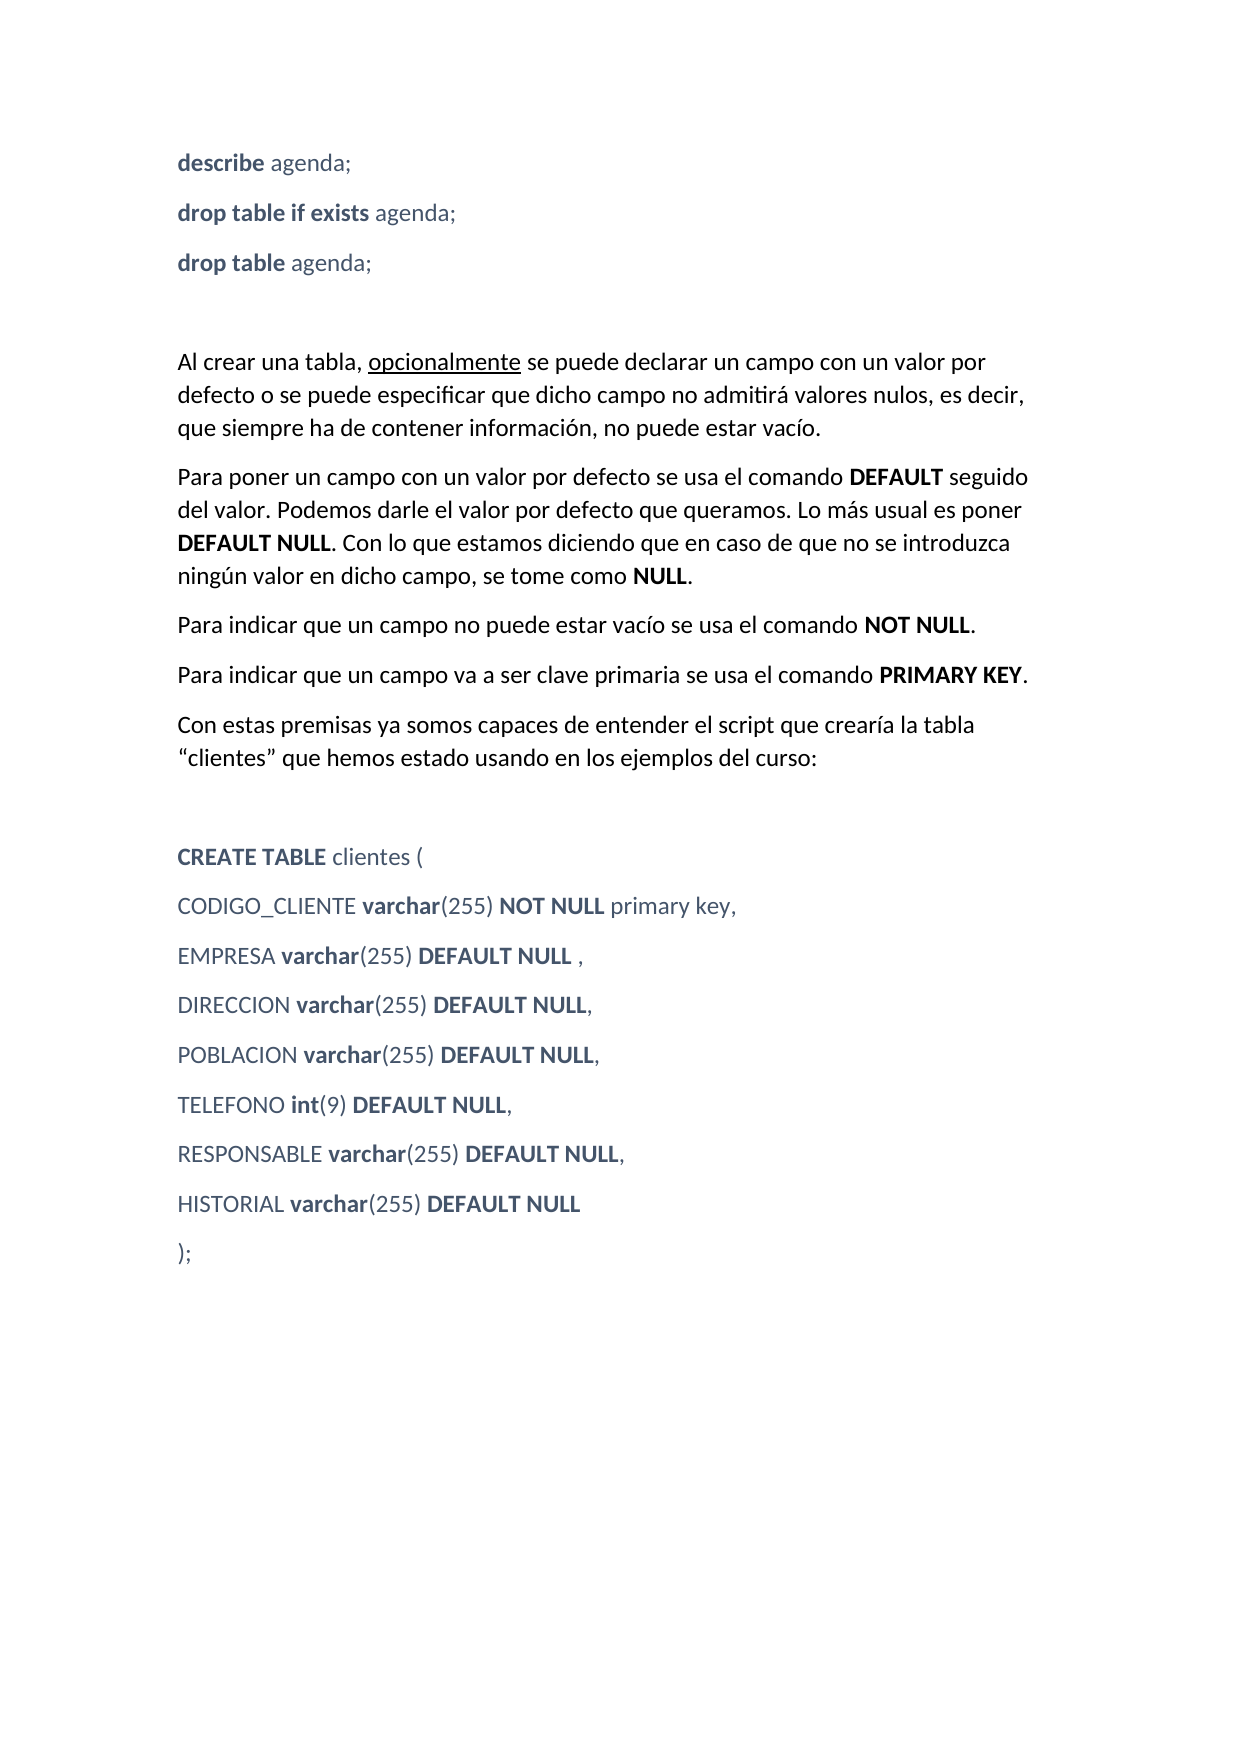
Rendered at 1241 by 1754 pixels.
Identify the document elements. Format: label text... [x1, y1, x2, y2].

text CREATE TABLE clientes ( [177, 841, 1063, 871]
text CODIGO_CLIENTE varchar(255) NOT NULL primary key, [177, 891, 1063, 921]
text POBLACION varchar(255) DEFAULT NULL, [177, 1039, 1063, 1070]
text Para indicar que un campo va a ser clave primaria se usa el comando PRIMARY KEY. [177, 659, 1063, 690]
text EMPRESA varchar(255) DEFAULT NULL , [177, 940, 1063, 971]
text DIRECCION varchar(255) DEFAULT NULL, [177, 990, 1063, 1020]
text RESPONSABLE varchar(255) DEFAULT NULL, [177, 1138, 1063, 1169]
text ); [177, 1238, 1063, 1268]
text drop table agenda; [177, 247, 1063, 277]
text HISTORIAL varchar(255) DEFAULT NULL [177, 1188, 1063, 1218]
text describe agenda; [177, 148, 1063, 178]
text Para indicar que un campo no puede estar vacío se usa el comando NOT NULL. [177, 610, 1063, 640]
text Al crear una tabla, opcionalmente se puede declarar un campo con un valor por defecto o se puede especificar que dicho campo no admitirá valores nulos, es decir, que siempre ha de contener información, no puede estar vacío. [177, 346, 1063, 442]
text Para poner un campo con un valor por defecto se usa el comando DEFAULT seguido del valor. Podemos darle el valor por defecto que queramos. Lo más usual es poner DEFAULT NULL. Con lo que estamos diciendo que en caso de que no se introduzca ningún valor en dicho campo, se tome como NULL. [177, 461, 1063, 591]
text TELEFONO int(9) DEFAULT NULL, [177, 1089, 1063, 1119]
text Con estas premisas ya somos capaces de entender el script que crearía la tabla “clientes” que hemos estado usando en los ejemplos del curso: [177, 709, 1063, 772]
text drop table if exists agenda; [177, 197, 1063, 228]
